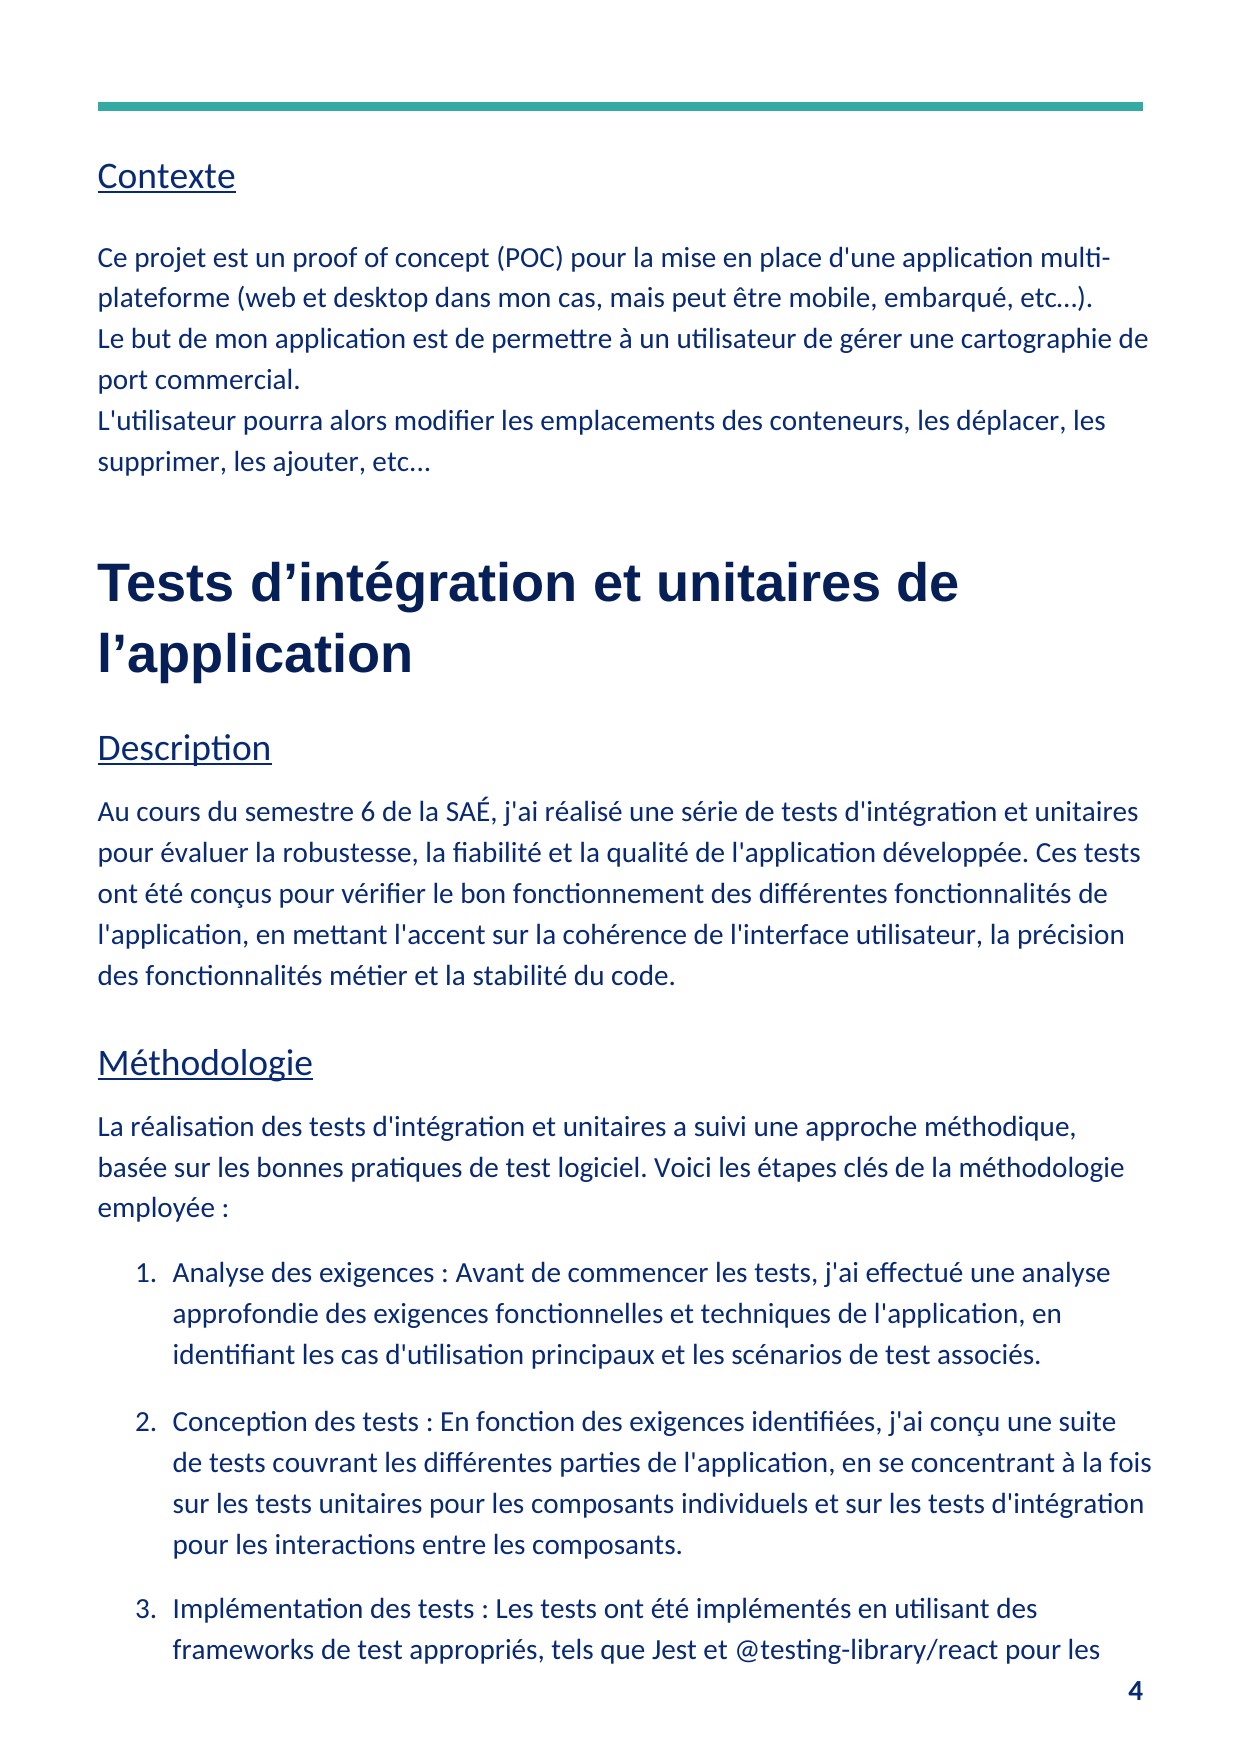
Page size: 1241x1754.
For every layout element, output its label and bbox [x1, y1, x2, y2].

table_header [98, 152, 1153, 1667]
